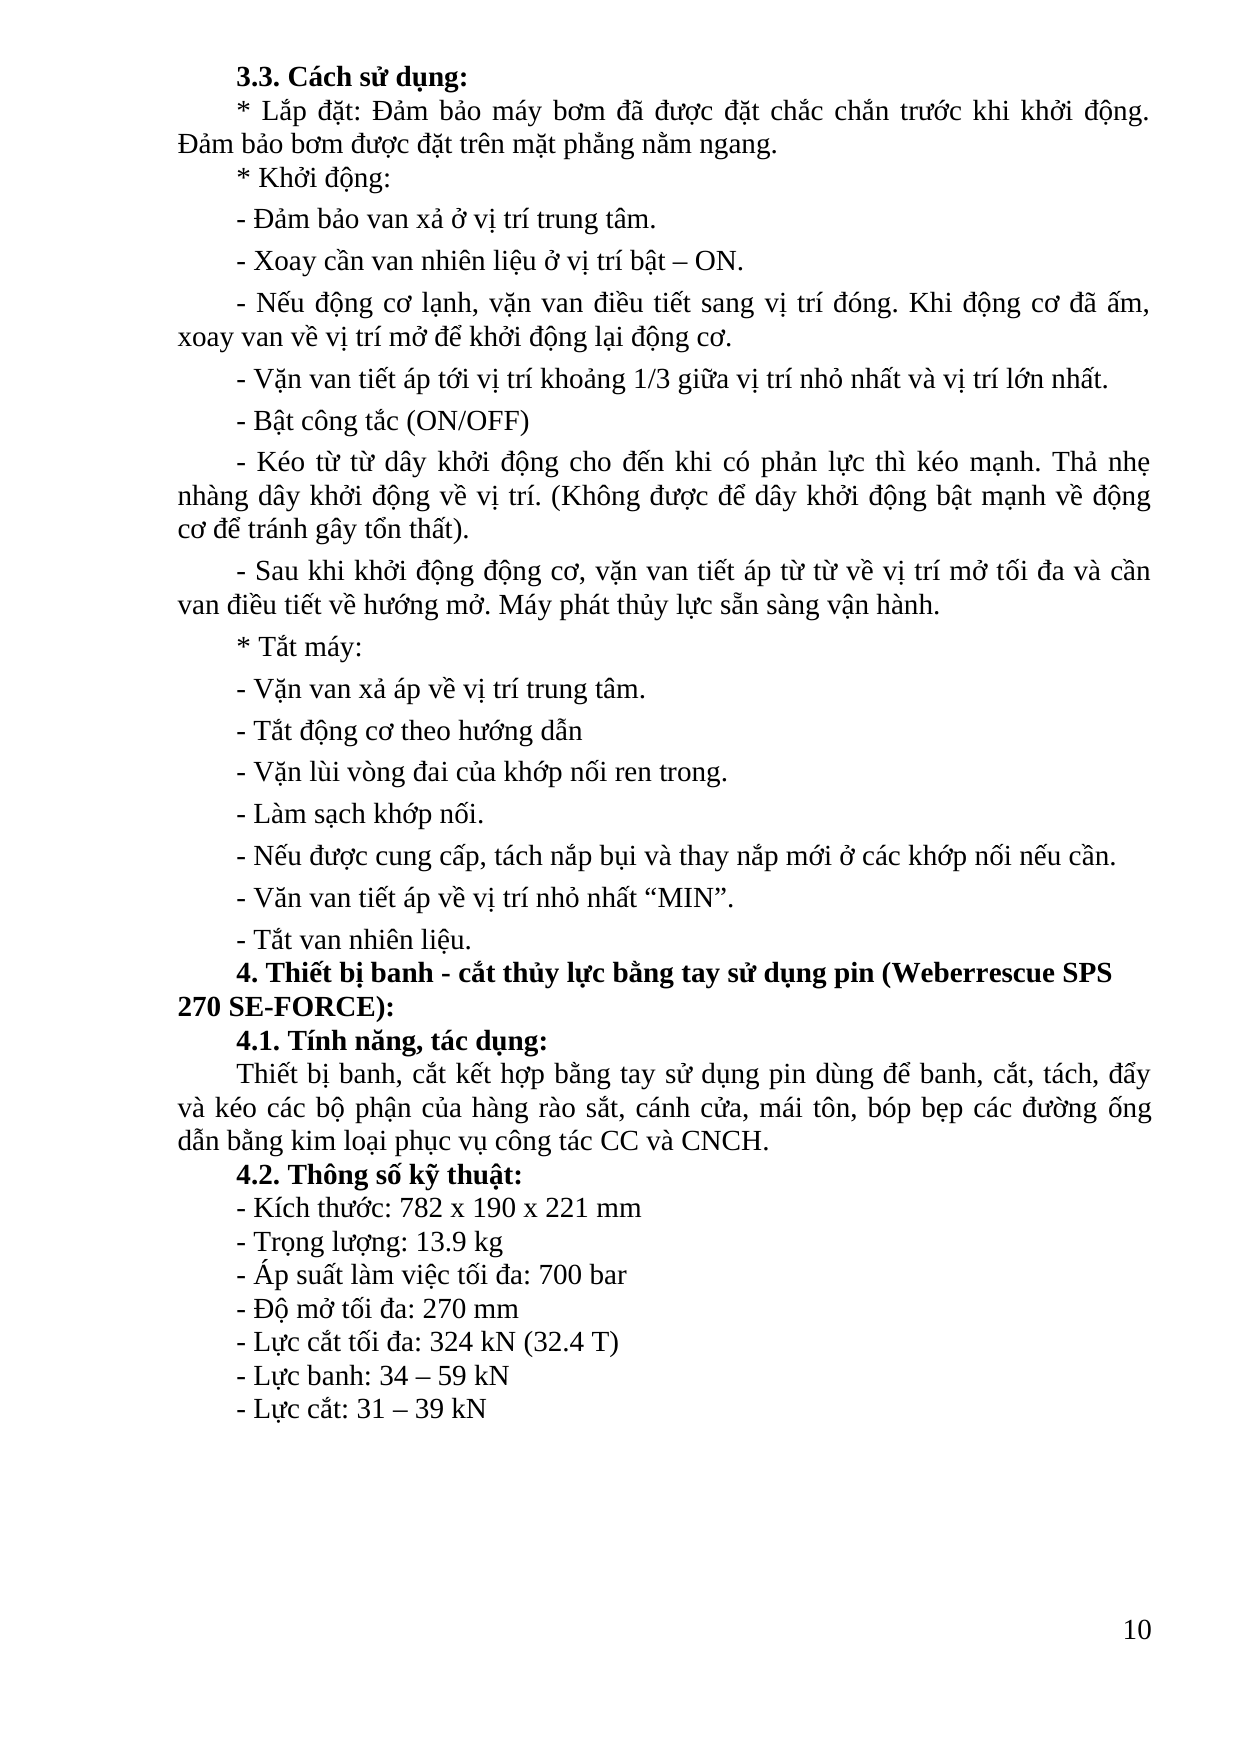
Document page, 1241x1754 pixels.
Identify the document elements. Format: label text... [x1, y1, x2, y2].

text - Độ mở tối đa: 270 mm [236, 1291, 1152, 1324]
text 3.3. Cách sử dụng: [177, 59, 1152, 93]
text 4.2. Thông số kỹ thuật: [177, 1157, 1152, 1190]
text * Lắp đặt: Đảm bảo máy bơm đã được đặt chắc chắn trước khi khởi động. Đảm bảo bơm được đặt trên mặt phẳng nằm ngang. [177, 93, 1152, 160]
text - Tắt van nhiên liệu. [177, 922, 1152, 956]
text - Kéo từ từ dây khởi động cho đến khi có phản lực thì kéo mạnh. Thả nhẹ nhàng dây khởi động về vị trí. (Không được để dây khởi động bật mạnh về động cơ để tránh gây tổn thất). [177, 444, 1152, 545]
text - Vặn lùi vòng đai của khớp nối ren trong. [177, 754, 1152, 788]
text - Trọng lượng: 13.9 kg [177, 1224, 1152, 1257]
text - Vặn van tiết áp tới vị trí khoảng 1/3 giữa vị trí nhỏ nhất và vị trí lớn nhất. [177, 361, 1152, 394]
text - Làm sạch khớp nối. [177, 796, 1152, 830]
text - Nếu động cơ lạnh, vặn van điều tiết sang vị trí đóng. Khi động cơ đã ấm, xoay van về vị trí mở để khởi động lại động cơ. [177, 285, 1152, 352]
text 4.1. Tính năng, tác dụng: [177, 1023, 1152, 1056]
text - Bật công tắc (ON/OFF) [177, 403, 1152, 436]
text * Khởi động: [177, 160, 1152, 193]
text - Vặn van xả áp về vị trí trung tâm. [177, 671, 1152, 704]
text 4. Thiết bị banh - cắt thủy lực bằng tay sử dụng pin (Weberrescue SPS 270 SE-FORCE): [177, 956, 1152, 1023]
text - Lực cắt tối đa: 324 kN (32.4 T) [236, 1324, 1152, 1358]
text - Lực banh: 34 – 59 kN [236, 1358, 1152, 1392]
text - Sau khi khởi động động cơ, vặn van tiết áp từ từ về vị trí mở tối đa và cần van điều tiết về hướng mở. Máy phát thủy lực sẵn sàng vận hành. [177, 553, 1152, 621]
text Thiết bị banh, cắt kết hợp bằng tay sử dụng pin dùng để banh, cắt, tách, đẩy và kéo các bộ phận của hàng rào sắt, cánh cửa, mái tôn, bóp bẹp các đường ống dẫn bằng kim loại phục vụ công tác CC và CNCH. [177, 1056, 1152, 1157]
text * Tắt máy: [177, 629, 1152, 662]
text - Xoay cần van nhiên liệu ở vị trí bật – ON. [177, 243, 1152, 277]
text - Kích thước: 782 x 190 x 221 mm [236, 1190, 1152, 1224]
text - Văn van tiết áp về vị trí nhỏ nhất “MIN”. [177, 880, 1152, 914]
text - Nếu được cung cấp, tách nắp bụi và thay nắp mới ở các khớp nối nếu cần. [177, 838, 1152, 872]
text - Lực cắt: 31 – 39 kN [236, 1392, 1152, 1425]
text - Đảm bảo van xả ở vị trí trung tâm. [177, 202, 1152, 235]
text - Áp suất làm việc tối đa: 700 bar [236, 1257, 1152, 1291]
text - Tắt động cơ theo hướng dẫn [177, 713, 1152, 746]
